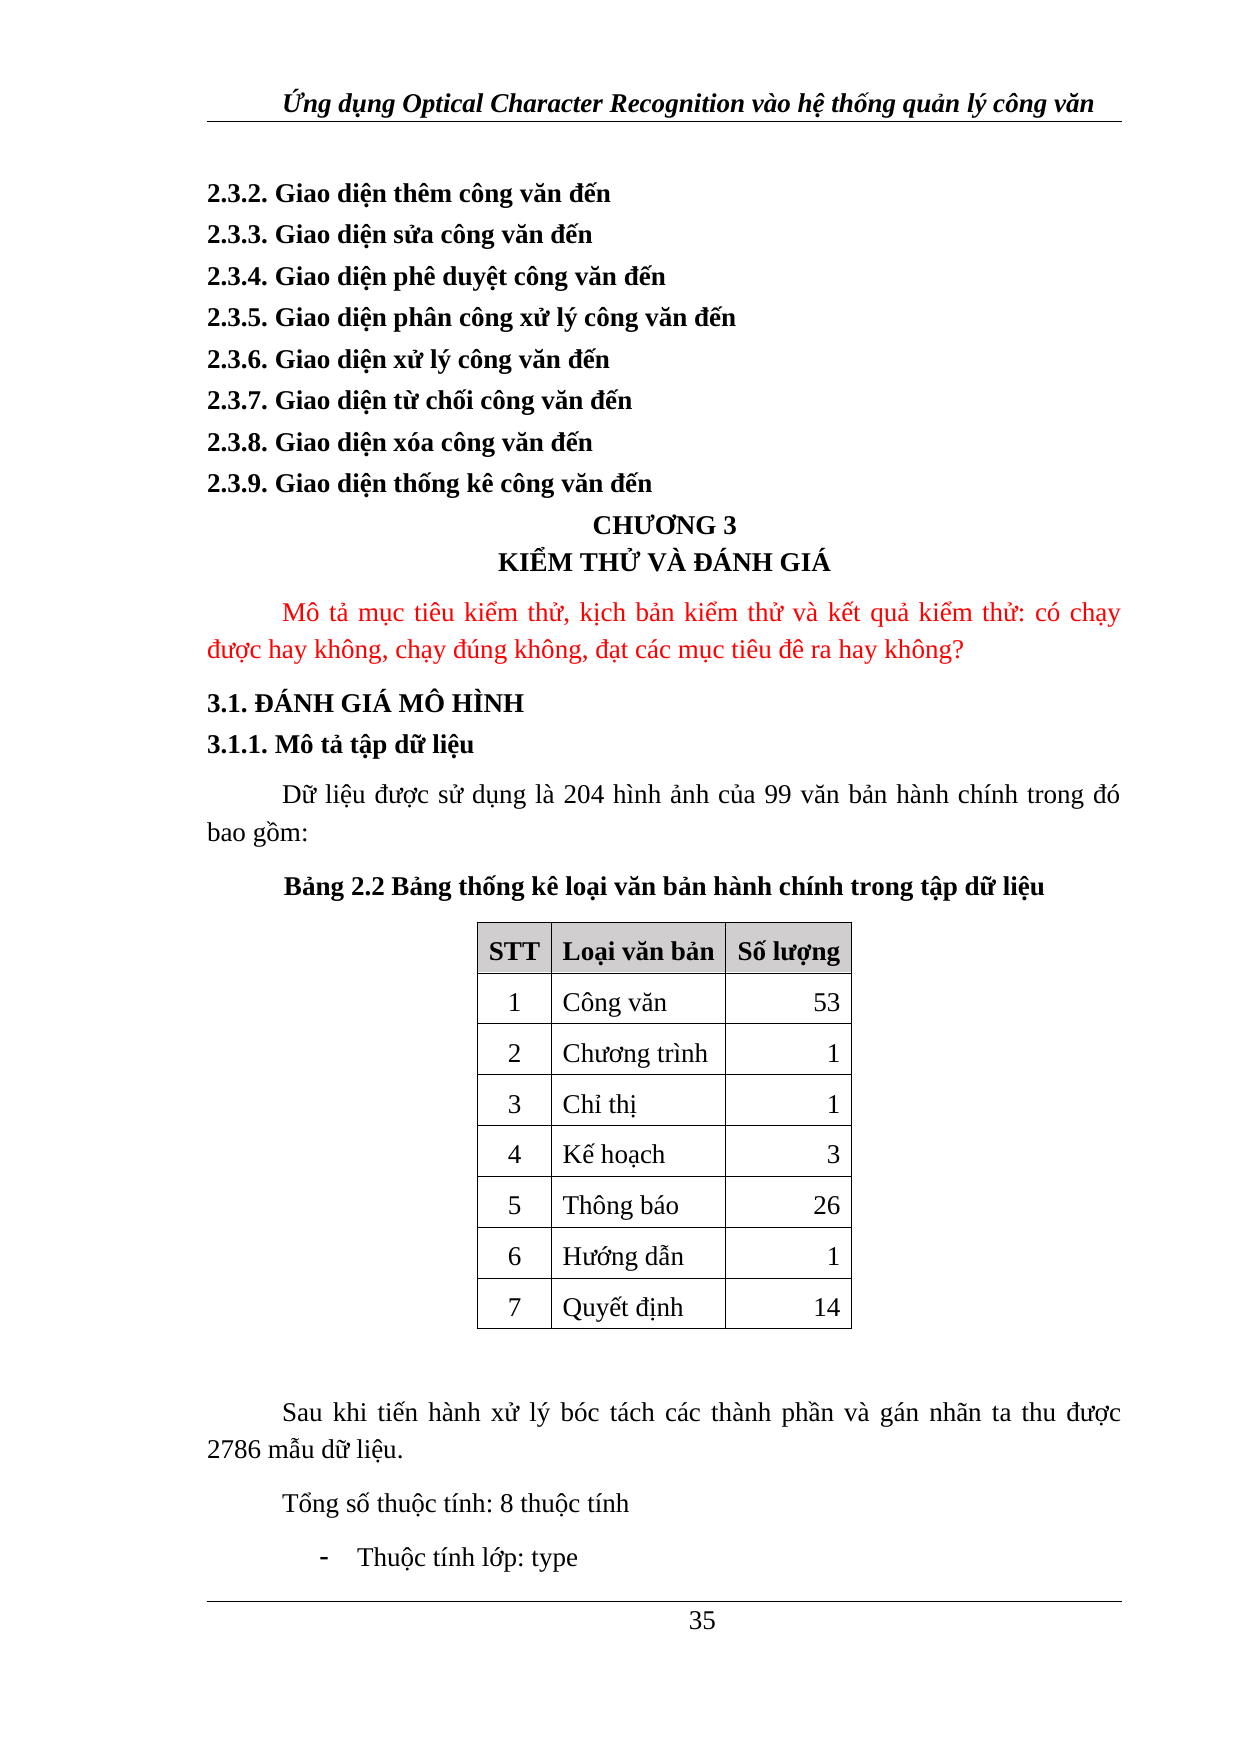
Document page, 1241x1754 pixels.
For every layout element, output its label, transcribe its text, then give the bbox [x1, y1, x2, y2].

table_cell 4 [478, 1126, 551, 1176]
subtitle Giao diện sửa công văn đến [207, 219, 1122, 250]
subtitle Giao diện thống kê công văn đến [207, 467, 1122, 498]
subtitle Giao diện từ chối công văn đến [207, 384, 1122, 416]
table_header Loại văn bản [552, 923, 725, 972]
subtitle Mô tả tập dữ liệu [207, 729, 1122, 760]
text Dữ liệu được sử dụng là 204 hình ảnh của 99 văn bản hành chính trong đó bao gồm: [207, 778, 1122, 847]
table_cell 26 [726, 1177, 851, 1227]
table_cell 1 [726, 1024, 851, 1074]
text Mô tả mục tiêu kiểm thử, kịch bản kiểm thử và kết quả kiểm thử: có chạy được hay không, chạy đúng không, đạt các mục tiêu đê ra hay không? [207, 596, 1122, 664]
table_header Số lượng [726, 923, 851, 972]
subtitle Giao diện xóa công văn đến [207, 426, 1122, 457]
table_cell 5 [478, 1177, 551, 1227]
text Sau khi tiến hành xử lý bóc tách các thành phần và gán nhãn ta thu được 2786 mẫu dữ liệu. [207, 1396, 1122, 1464]
table_cell 1 [726, 1075, 851, 1125]
subtitle Giao diện thêm công văn đến [207, 177, 1122, 208]
table_header STT [478, 923, 551, 972]
table_cell 14 [726, 1279, 851, 1328]
subtitle KIỂM THỬ VÀ ĐÁNH GIÁ [207, 509, 1122, 577]
table_cell Công văn [552, 974, 725, 1023]
subtitle ĐÁNH GIÁ MÔ HÌNH [207, 687, 1122, 718]
table_cell Chương trình [552, 1024, 725, 1074]
table_cell 7 [478, 1279, 551, 1328]
table_cell 1 [478, 974, 551, 1023]
text Tổng số thuộc tính: 8 thuộc tính [207, 1487, 1122, 1518]
table_cell Chỉ thị [552, 1075, 725, 1125]
table_cell 1 [726, 1228, 851, 1277]
table_cell Thông báo [552, 1177, 725, 1227]
table_cell 2 [478, 1024, 551, 1074]
table_cell 3 [726, 1126, 851, 1176]
table_cell 53 [726, 974, 851, 1023]
subtitle Giao diện phê duyệt công văn đến [207, 260, 1122, 291]
table_cell Kế hoạch [552, 1126, 725, 1176]
table_cell Hướng dẫn [552, 1228, 725, 1277]
subtitle Giao diện phân công xử lý công văn đến [207, 302, 1122, 333]
table_cell 3 [478, 1075, 551, 1125]
list Thuộc tính lớp: type [319, 1541, 1122, 1572]
table_cell Quyết định [552, 1279, 725, 1328]
subtitle Giao diện xử lý công văn đến [207, 343, 1122, 374]
table_cell 6 [478, 1228, 551, 1277]
